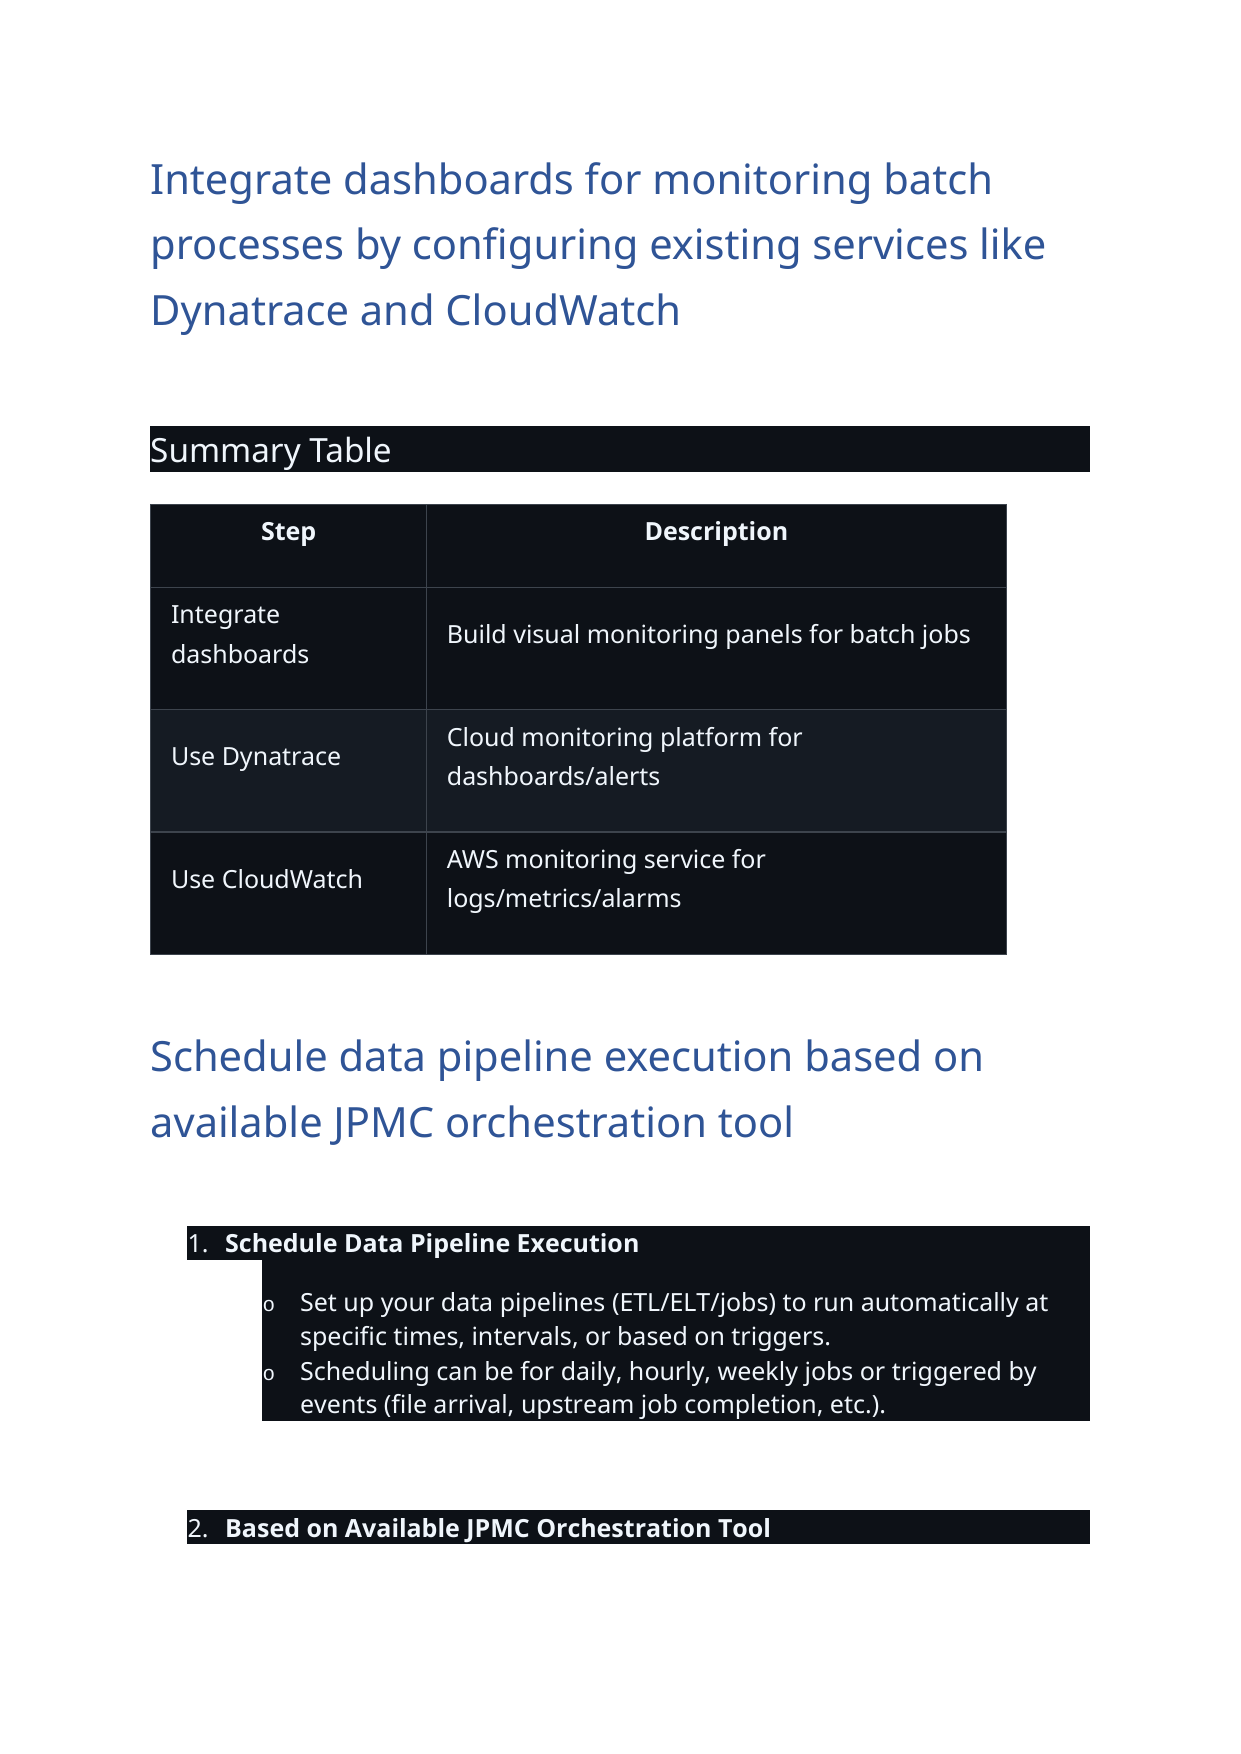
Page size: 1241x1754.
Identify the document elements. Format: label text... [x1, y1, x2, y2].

list Based on Available JPMC Orchestration Tool [187, 1510, 1090, 1544]
table_cell Build visual monitoring panels for batch jobs [427, 588, 1006, 709]
table_cell Integrate dashboards [151, 588, 426, 709]
table_cell Cloud monitoring platform for dashboards/alerts [427, 710, 1006, 831]
list Scheduling can be for daily, hourly, weekly jobs or triggered by events (file arrival, upstream job completion, etc.). [262, 1353, 1090, 1421]
subtitle Integrate dashboards for monitoring batch processes by configuring existing services like Dynatrace and CloudWatch [150, 150, 1090, 337]
table_cell AWS monitoring service for logs/metrics/alarms [427, 833, 1006, 954]
table_header Step [151, 505, 426, 587]
subtitle Schedule data pipeline execution based on available JPMC orchestration tool [150, 1027, 1090, 1149]
list Set up your data pipelines (ETL/ELT/jobs) to run automatically at specific times, intervals, or based on triggers. [262, 1285, 1090, 1353]
table_cell Use CloudWatch [151, 833, 426, 954]
list Schedule Data Pipeline Execution [187, 1226, 1090, 1260]
table_cell Use Dynatrace [151, 710, 426, 831]
subtitle Summary Table [150, 426, 1090, 472]
table_header Description [427, 505, 1006, 587]
